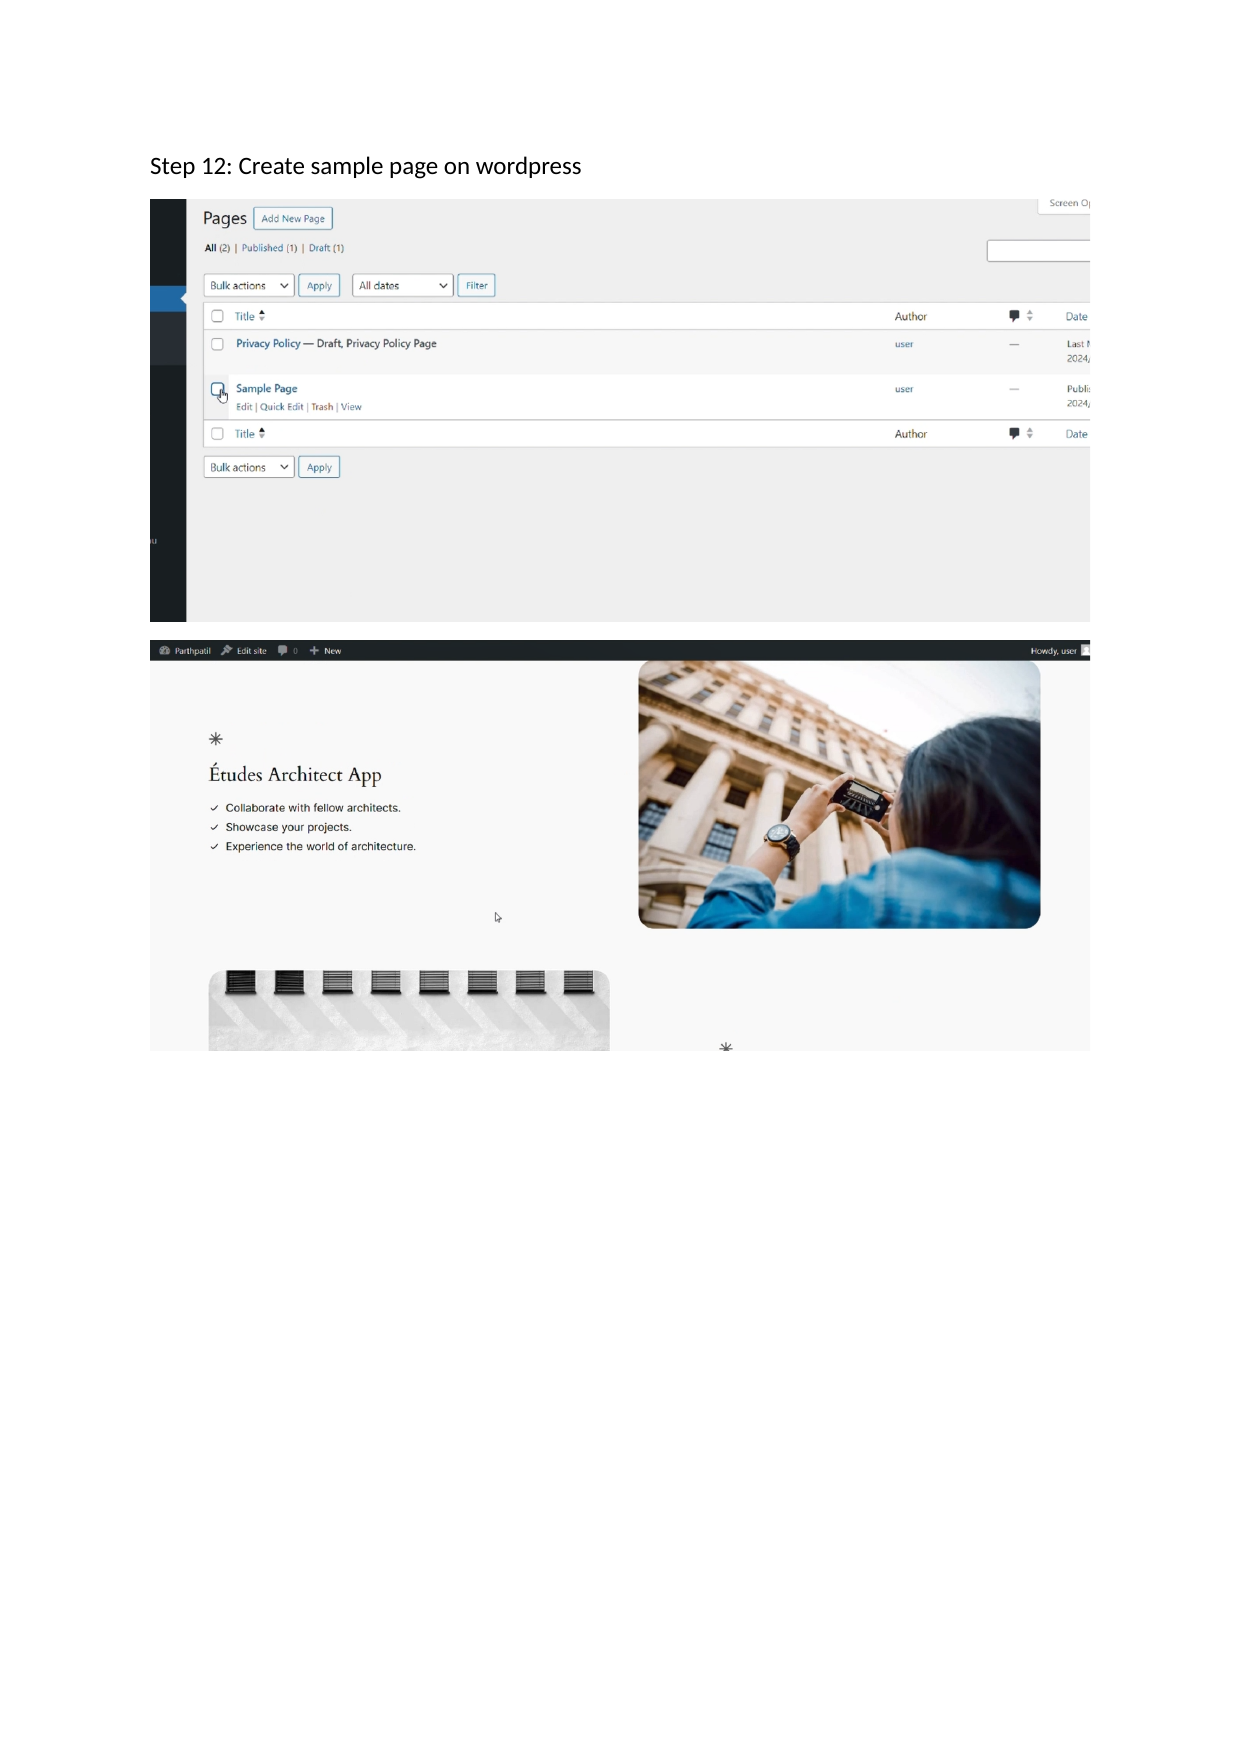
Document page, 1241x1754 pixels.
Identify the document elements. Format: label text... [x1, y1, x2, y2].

text Step 12: Create sample page on wordpress [150, 150, 1090, 181]
picture [150, 199, 1091, 622]
picture [150, 640, 1091, 1051]
